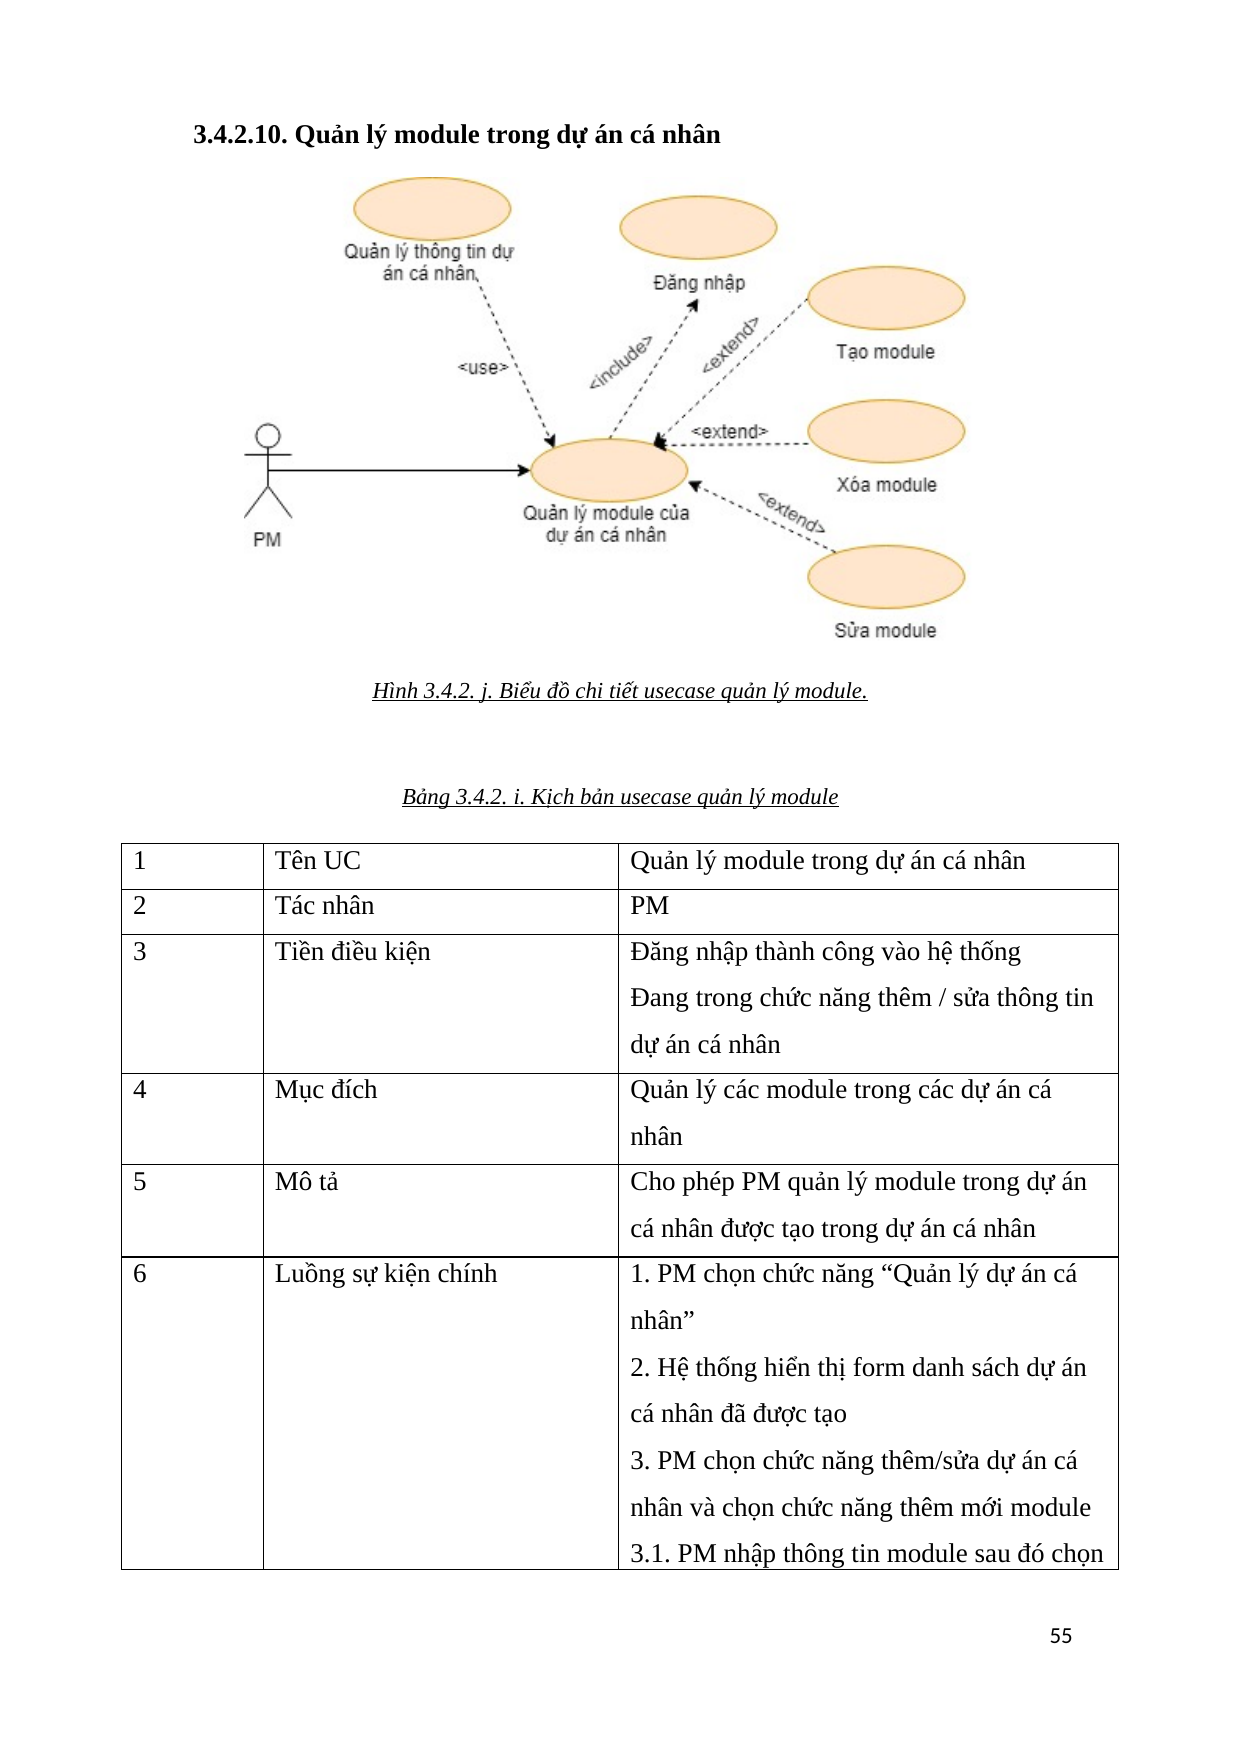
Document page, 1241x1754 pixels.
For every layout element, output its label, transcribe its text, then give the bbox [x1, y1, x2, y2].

table_cell PM [619, 890, 1118, 934]
table_cell 6 [122, 1258, 263, 1568]
table_header Quản lý module trong dự án cá nhân [619, 844, 1118, 888]
table_cell Đăng nhập thành công vào hệ thống Đang trong chức năng thêm / sửa thông tin dự án cá nhân [619, 935, 1118, 1072]
table_cell Luồng sự kiện chính [264, 1258, 618, 1568]
text Bảng 3.4.2. i. Kịch bản usecase quản lý module [118, 783, 1122, 809]
table_cell Mục đích [264, 1074, 618, 1164]
table_header 1 [122, 844, 263, 888]
text Hình 3.4.2. j. Biểu đồ chi tiết usecase quản lý module. [118, 677, 1122, 704]
table_cell Mô tả [264, 1165, 618, 1256]
table_cell 5 [122, 1165, 263, 1256]
table_cell Tác nhân [264, 890, 618, 934]
table_cell Quản lý các module trong các dự án cá nhân [619, 1074, 1118, 1164]
table_cell Cho phép PM quản lý module trong dự án cá nhân được tạo trong dự án cá nhân [619, 1165, 1118, 1256]
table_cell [619, 1258, 1118, 1568]
picture [244, 177, 997, 647]
table_cell Tiền điều kiện [264, 935, 618, 1072]
table_cell 2 [122, 890, 263, 934]
table_cell 3 [122, 935, 263, 1072]
table_cell 4 [122, 1074, 263, 1164]
table_header Tên UC [264, 844, 618, 888]
subtitle 3.4.2.10. Quản lý module trong dự án cá nhân [118, 118, 1122, 149]
